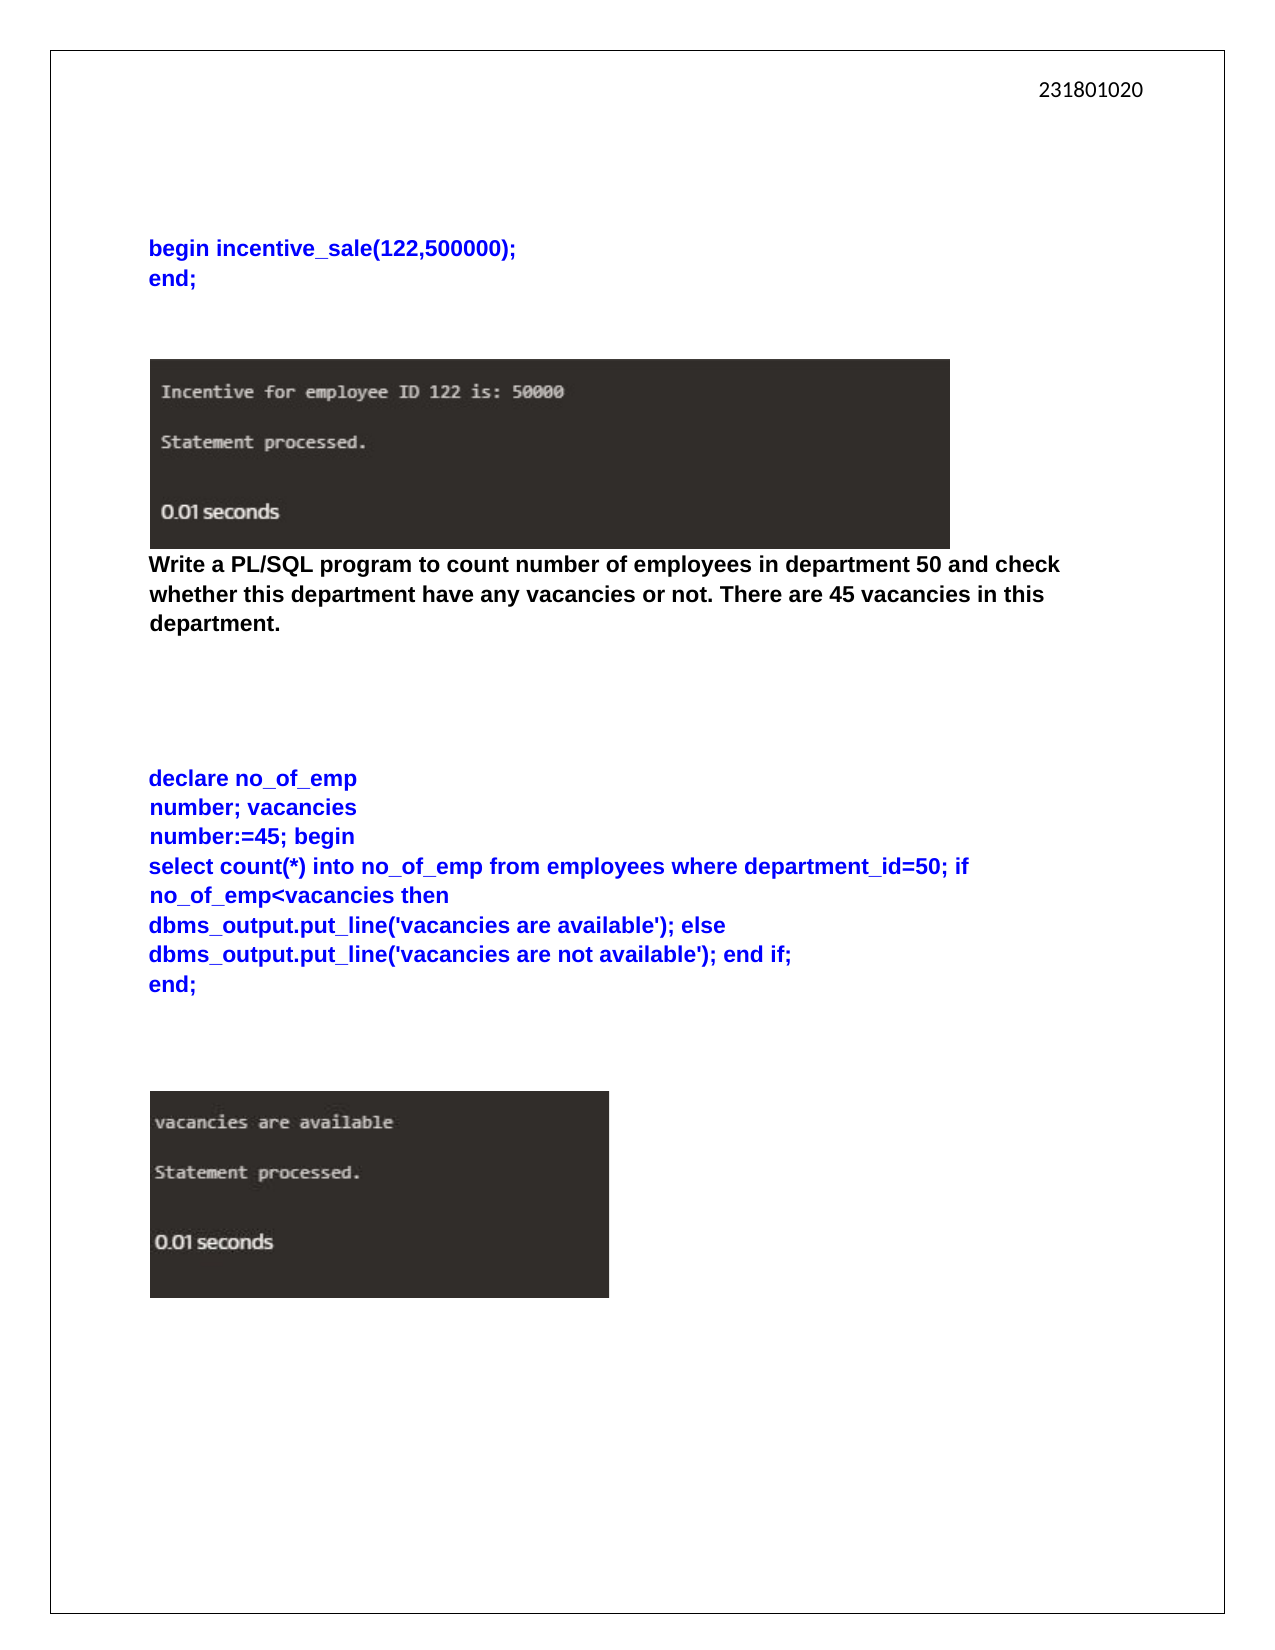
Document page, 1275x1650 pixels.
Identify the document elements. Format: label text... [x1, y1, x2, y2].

picture [150, 359, 950, 549]
text Write a PL/SQL program to count number of employees in department 50 and check whether this department have any vacancies or not. There are 45 vacancies in this department. [148, 551, 1125, 636]
text select count(*) into no_of_emp from employees where department_id=50; if no_of_emp<vacancies then [148, 853, 1009, 908]
text dbms_output.put_line('vacancies are available'); else [148, 912, 767, 938]
text declare no_of_emp number; vacancies number:=45; begin [148, 765, 443, 849]
text end; [148, 971, 1135, 997]
picture [150, 1091, 610, 1298]
text end; [148, 265, 1135, 291]
text begin incentive_sale(122,500000); [148, 235, 557, 261]
text dbms_output.put_line('vacancies are not available'); end if; [148, 941, 806, 968]
